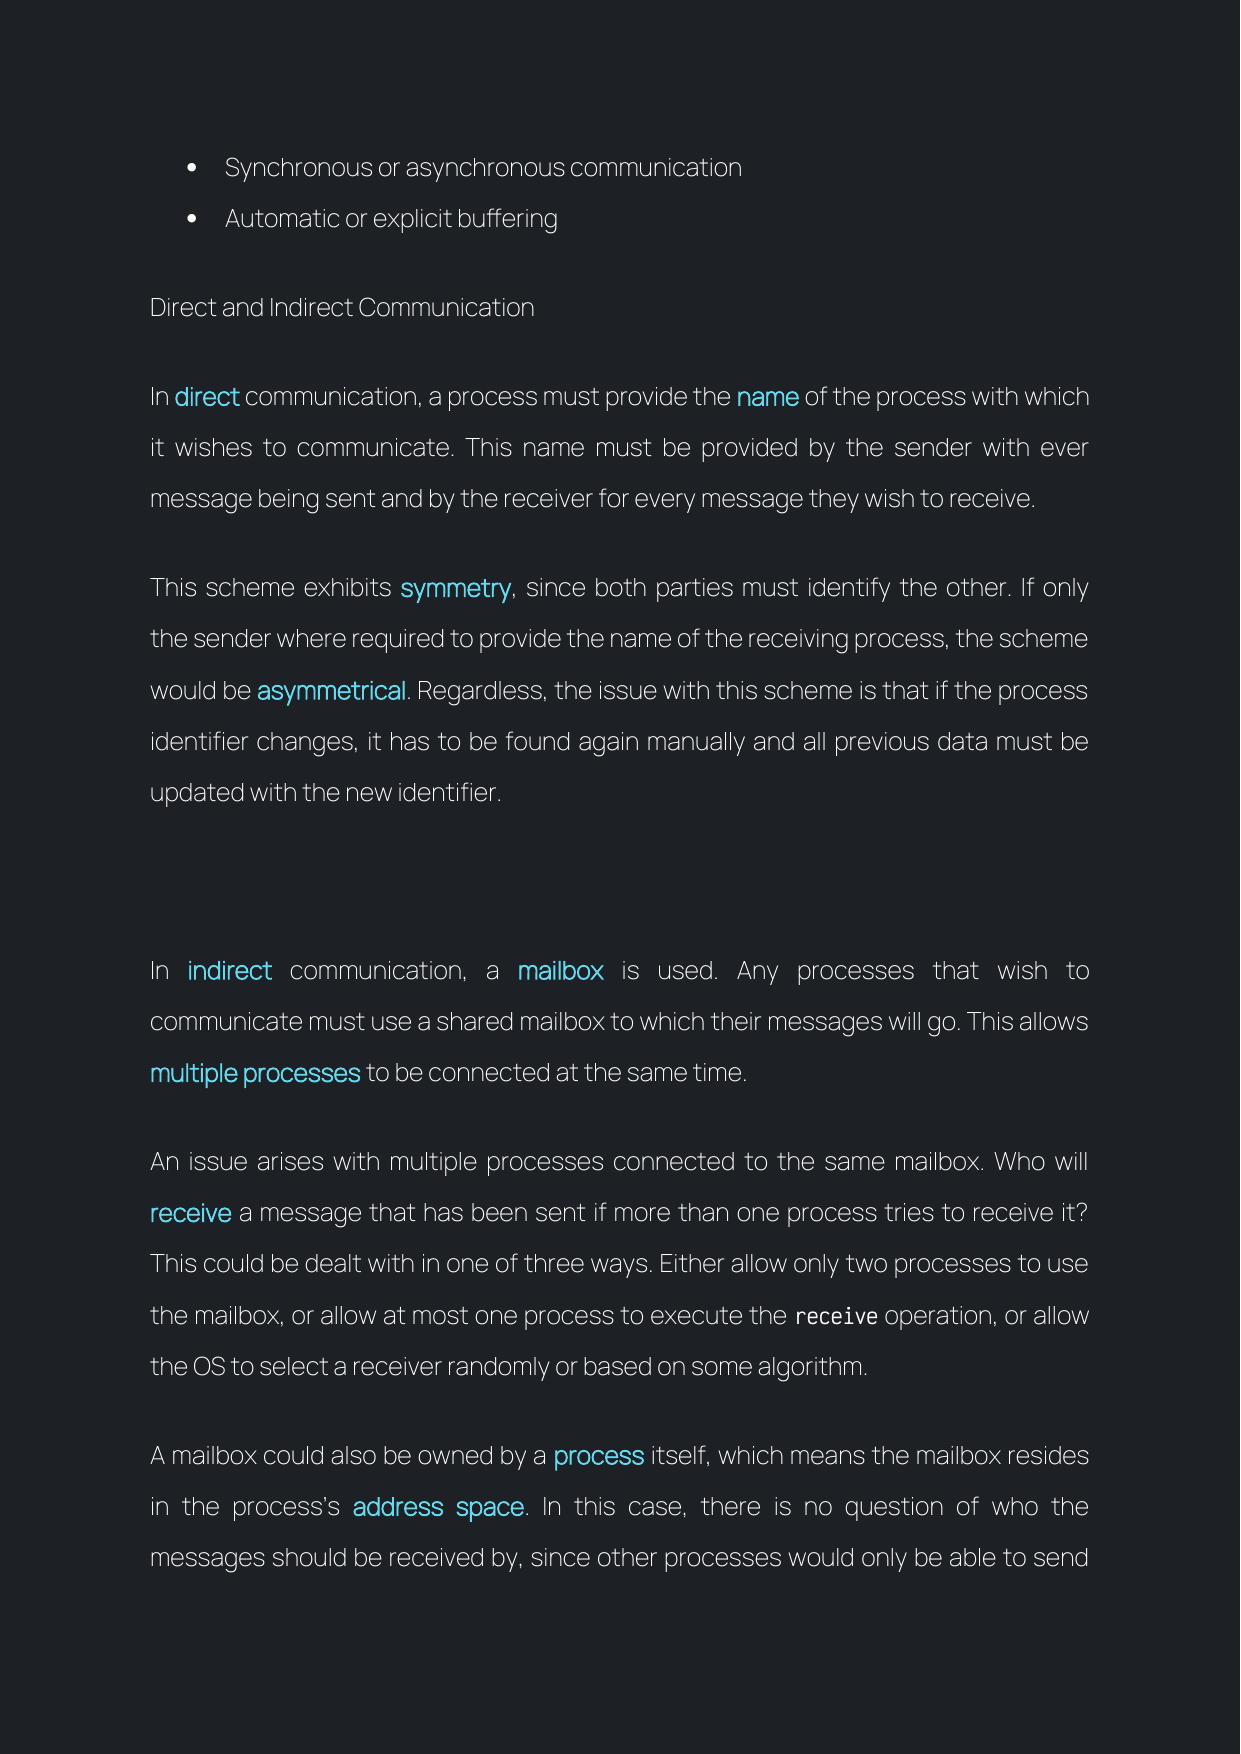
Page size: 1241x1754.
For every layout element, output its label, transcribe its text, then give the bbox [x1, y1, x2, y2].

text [150, 1437, 1090, 1574]
subtitle Direct and Indirect Communication [150, 290, 1090, 324]
text In direct communication, a process must provide the name of the process with which it wishes to communicate. This name must be provided by the sender with ever message being sent and by the receiver for every message they wish to receive. [150, 379, 1090, 515]
text In indirect communication, a mailbox is used. Any processes that wish to communicate must use a shared mailbox to which their messages will go. This allows multiple processes to be connected at the same time. [150, 952, 1090, 1089]
text An issue arises with multiple processes connected to the same mailbox. Who will receive a message that has been sent if more than one process tries to receive it? This could be dealt with in one of three ways. Either allow only two processes to use the mailbox, or allow at most one process to execute the receive operation, or allow the OS to select a receiver randomly or based on some algorithm. [150, 1144, 1090, 1383]
text This scheme exhibits symmetry, since both parties must identify the other. If only the sender where required to provide the name of the receiving process, the scheme would be asymmetrical. Regardless, the issue with this scheme is that if the process identifier changes, it has to be found again manually and all previous data must be updated with the new identifier. [150, 570, 1090, 809]
list Automatic or explicit buffering [187, 201, 1090, 235]
list Synchronous or asynchronous communication [187, 150, 1090, 184]
